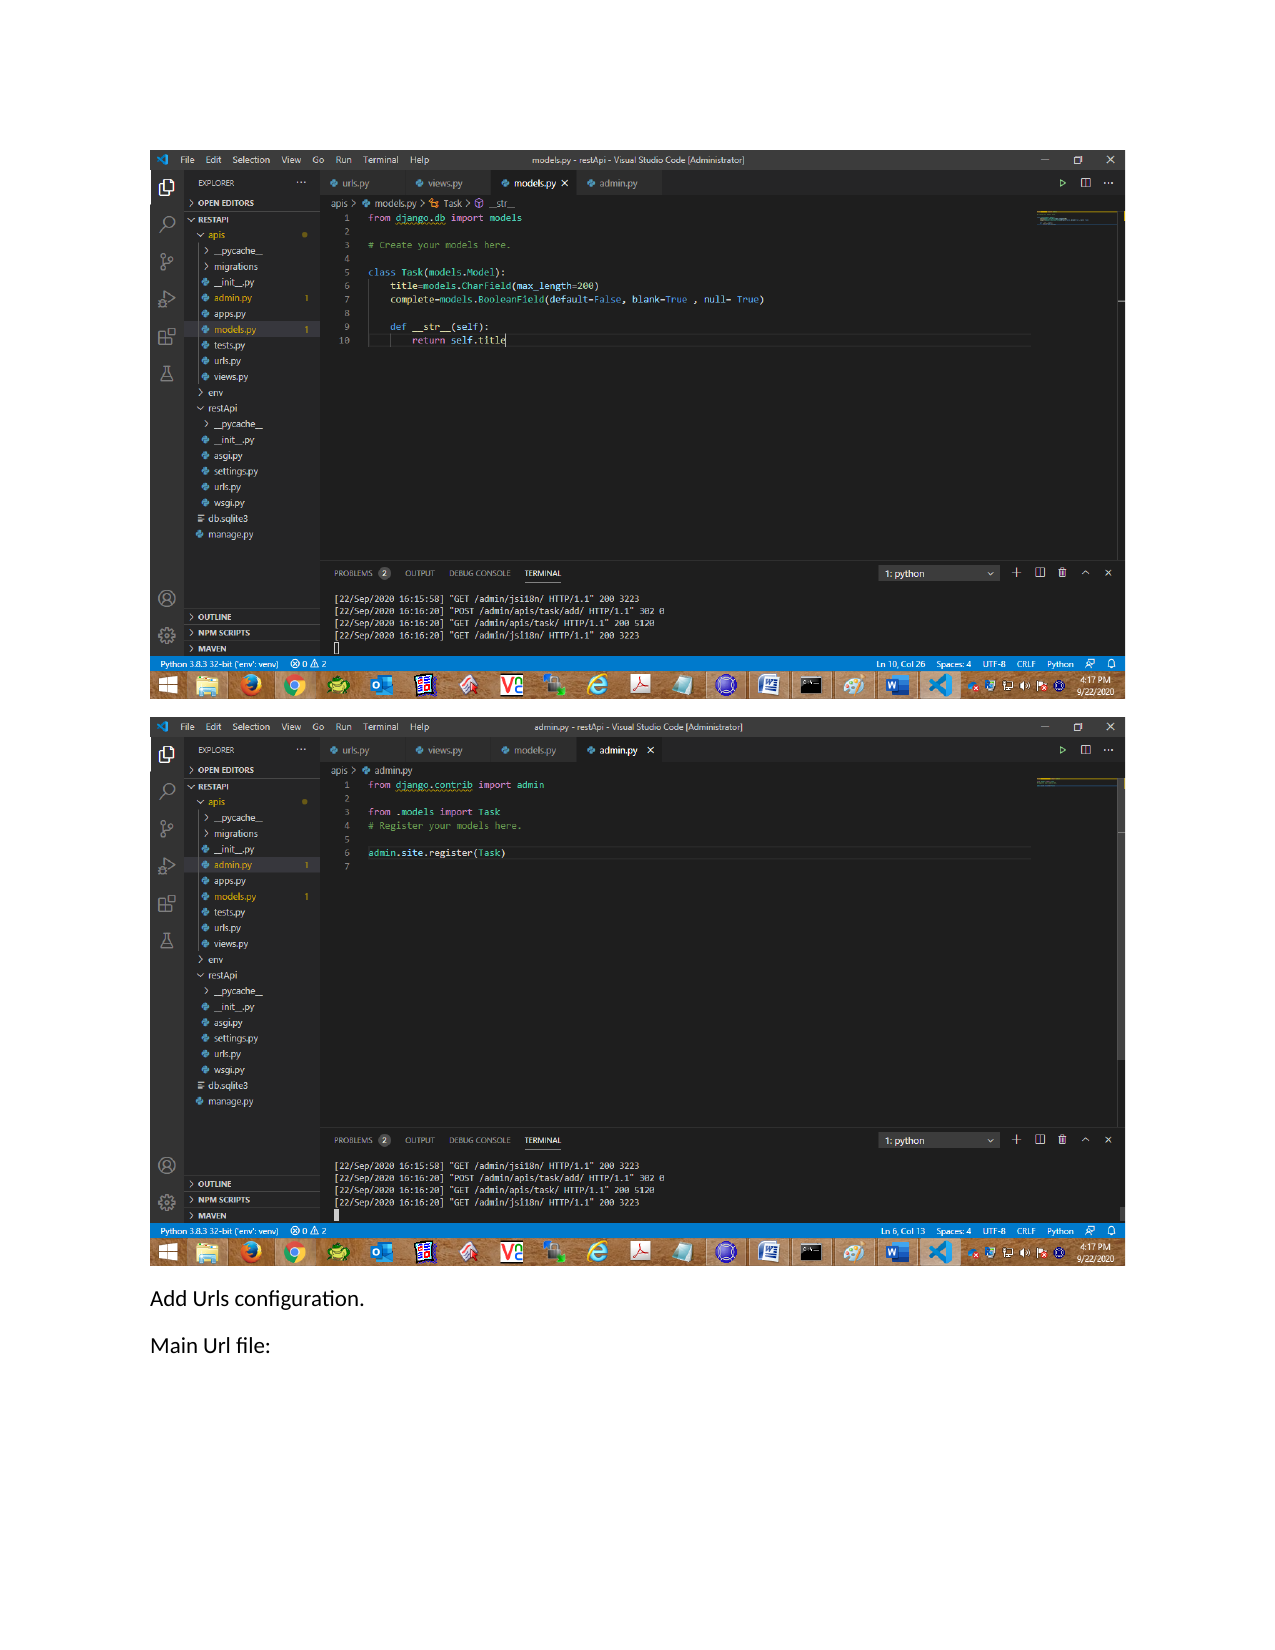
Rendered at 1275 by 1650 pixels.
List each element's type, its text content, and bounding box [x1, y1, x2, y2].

text Add Urls configuration. [150, 1284, 1125, 1312]
picture [150, 717, 1125, 1266]
text Main Url file: [150, 1331, 1125, 1359]
picture [150, 150, 1125, 699]
